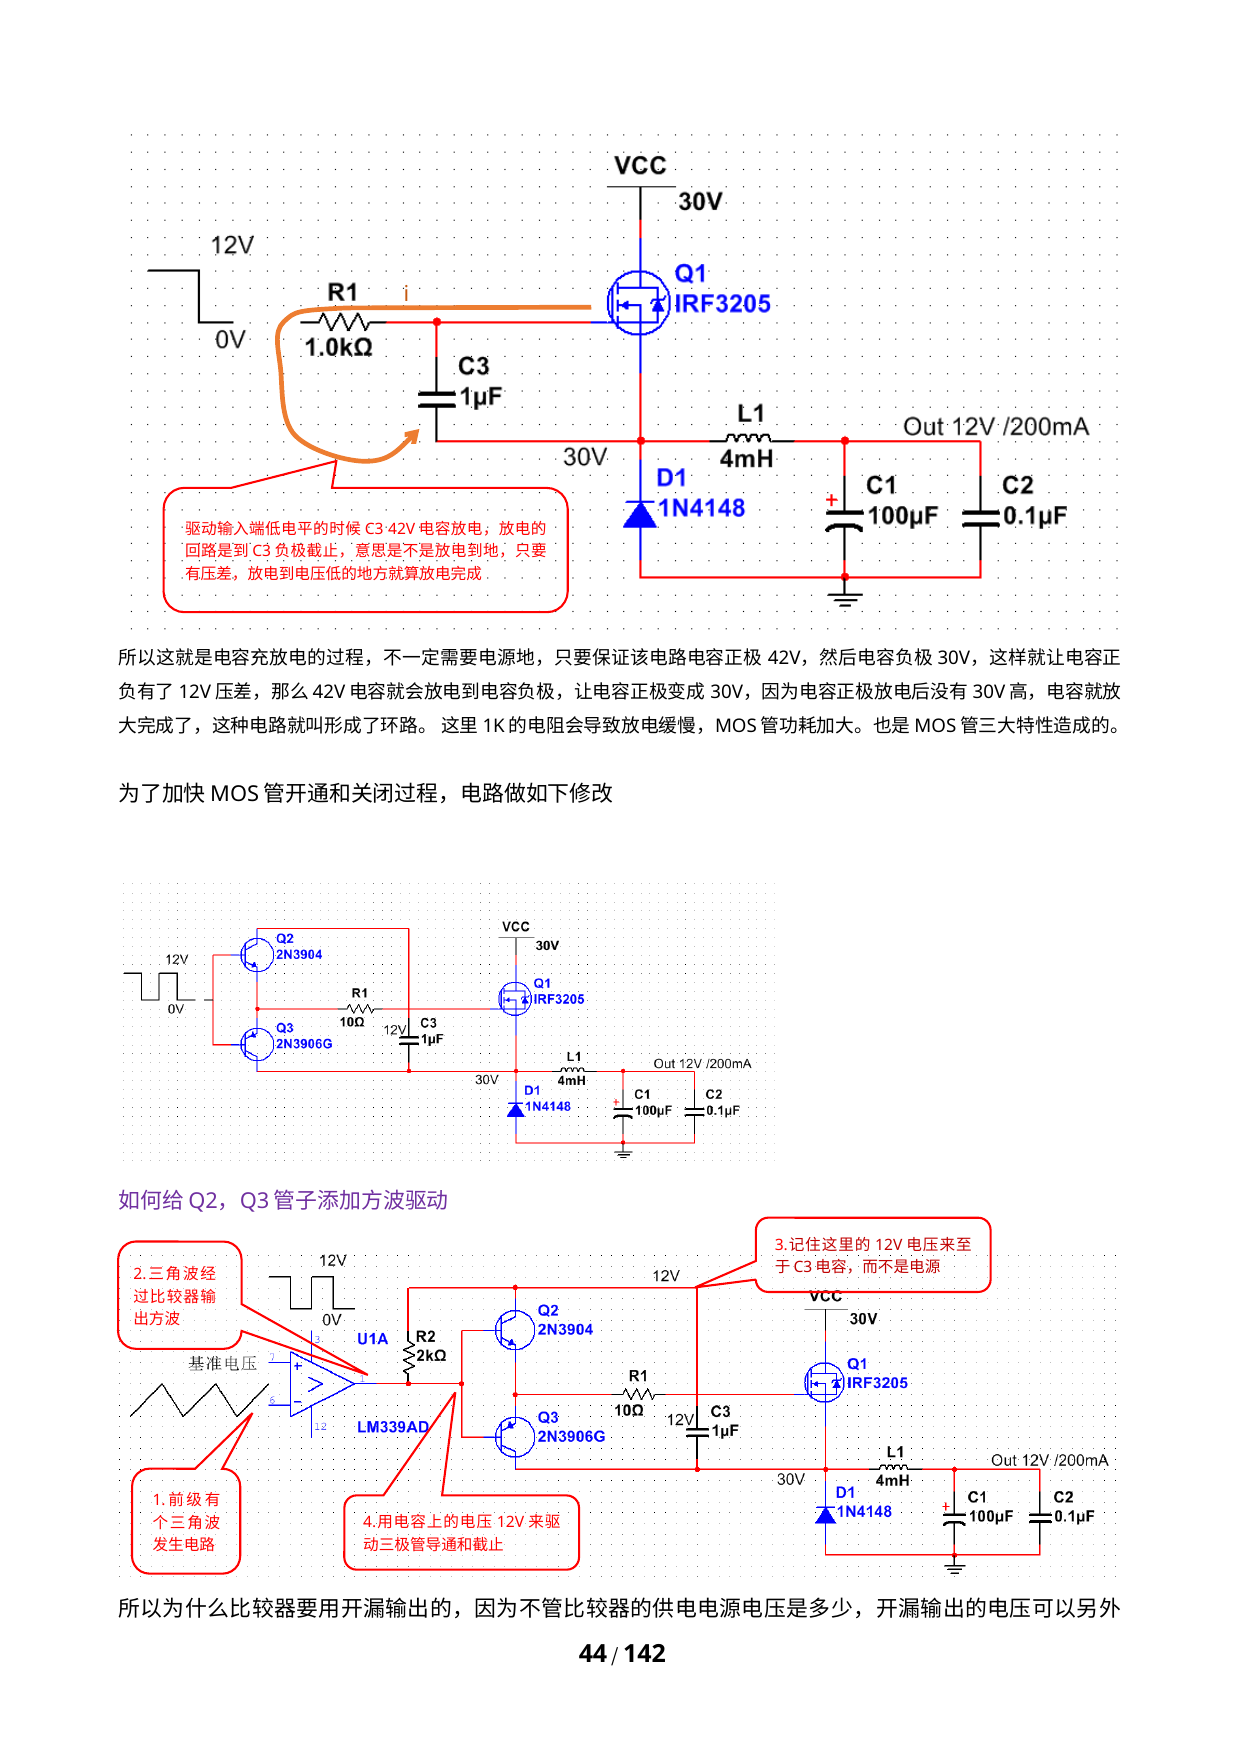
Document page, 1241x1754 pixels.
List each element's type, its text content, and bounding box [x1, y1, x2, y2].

picture [118, 129, 1123, 638]
text 所以这就是电容充放电的过程，不一定需要电源地，只要保证该电路电容正极42V，然后电容负极30V，这样就让电容正负有了12V压差，那么42V电容就会放电到电容负极，让电容正极变成30V，因为电容正极放电后没有30V高，电容就放大完成了，这种电路就叫形成了环路。 这里1K的电阻会导致放电缓慢，MOS管功耗加大。也是MOS管三大特性造成的。 [118, 639, 1122, 741]
picture [708, 1250, 989, 1290]
picture [118, 876, 775, 1167]
picture [118, 1250, 1123, 1581]
text 如何给Q2，Q3管子添加方波驱动 [118, 1182, 1122, 1216]
picture [120, 1250, 348, 1366]
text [118, 1590, 1122, 1624]
text 为了加快MOS管开通和关闭过程，电路做如下修改 [118, 775, 1122, 809]
